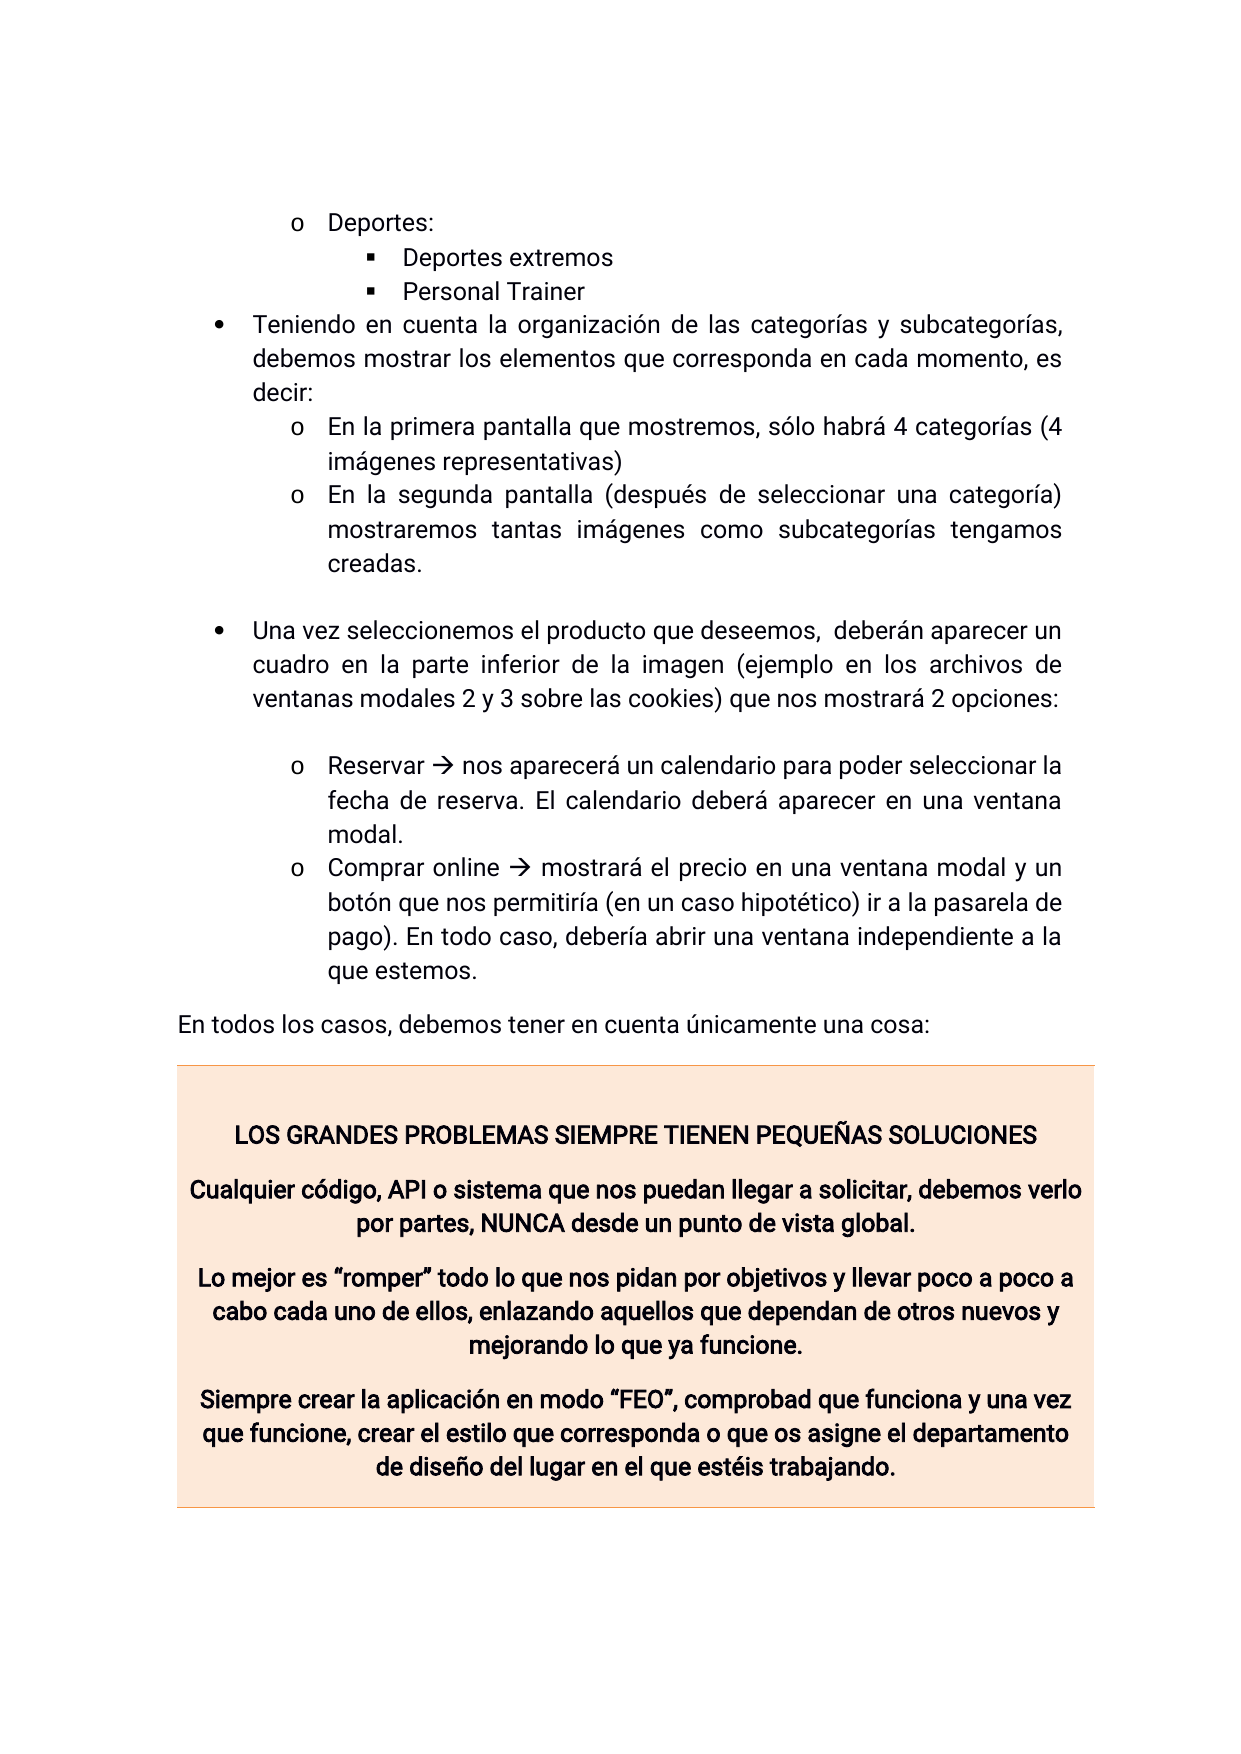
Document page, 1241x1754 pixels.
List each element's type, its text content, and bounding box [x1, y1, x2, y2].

list Deportes: [290, 208, 1063, 239]
list En la segunda pantalla (después de seleccionar una categoría) mostraremos tantas imágenes como subcategorías tengamos creadas. [290, 480, 1063, 578]
list Teniendo en cuenta la organización de las categorías y subcategorías, debemos mostrar los elementos que corresponda en cada momento, es decir: [215, 311, 1063, 407]
list Una vez seleccionemos el producto que deseemos, deberán aparecer un cuadro en la parte inferior de la imagen (ejemplo en los archivos de ventanas modales 2 y 3 sobre las cookies) que nos mostrará 2 opciones: [215, 616, 1063, 713]
list En la primera pantalla que mostremos, sólo habrá 4 categorías (4 imágenes representativas) [290, 412, 1063, 476]
list Reservar nos aparecerá un calendario para poder seleccionar la fecha de reserva. El calendario deberá aparecer en una ventana modal. [290, 751, 1063, 849]
table_header LOS GRANDES PROBLEMAS SIEMPRE TIENEN PEQUEÑAS SOLUCIONES Cualquier código, API o sistema que nos puedan llegar a solicitar, debemos verlo por partes, NUNCA desde un punto de vista global. Lo mejor es “romper” todo lo que nos pidan por objetivos y llevar poco a poco a cabo cada uno de ellos, enlazando aquellos que dependan de otros nuevos y mejorando lo que ya funcione. Siempre crear la aplicación en modo “FEO”, comprobad que funciona y una vez que funcione, crear el estilo que corresponda o que os asigne el departamento de diseño del lugar en el que estéis trabajando. [177, 1066, 1094, 1507]
list Deportes extremos [365, 243, 1063, 273]
list Personal Trainer [365, 277, 1063, 306]
text En todos los casos, debemos tener en cuenta únicamente una cosa: [177, 1010, 1063, 1039]
list Comprar online mostrará el precio en una ventana modal y un botón que nos permitiría (en un caso hipotético) ir a la pasarela de pago). En todo caso, debería abrir una ventana independiente a la que estemos. [290, 853, 1063, 985]
